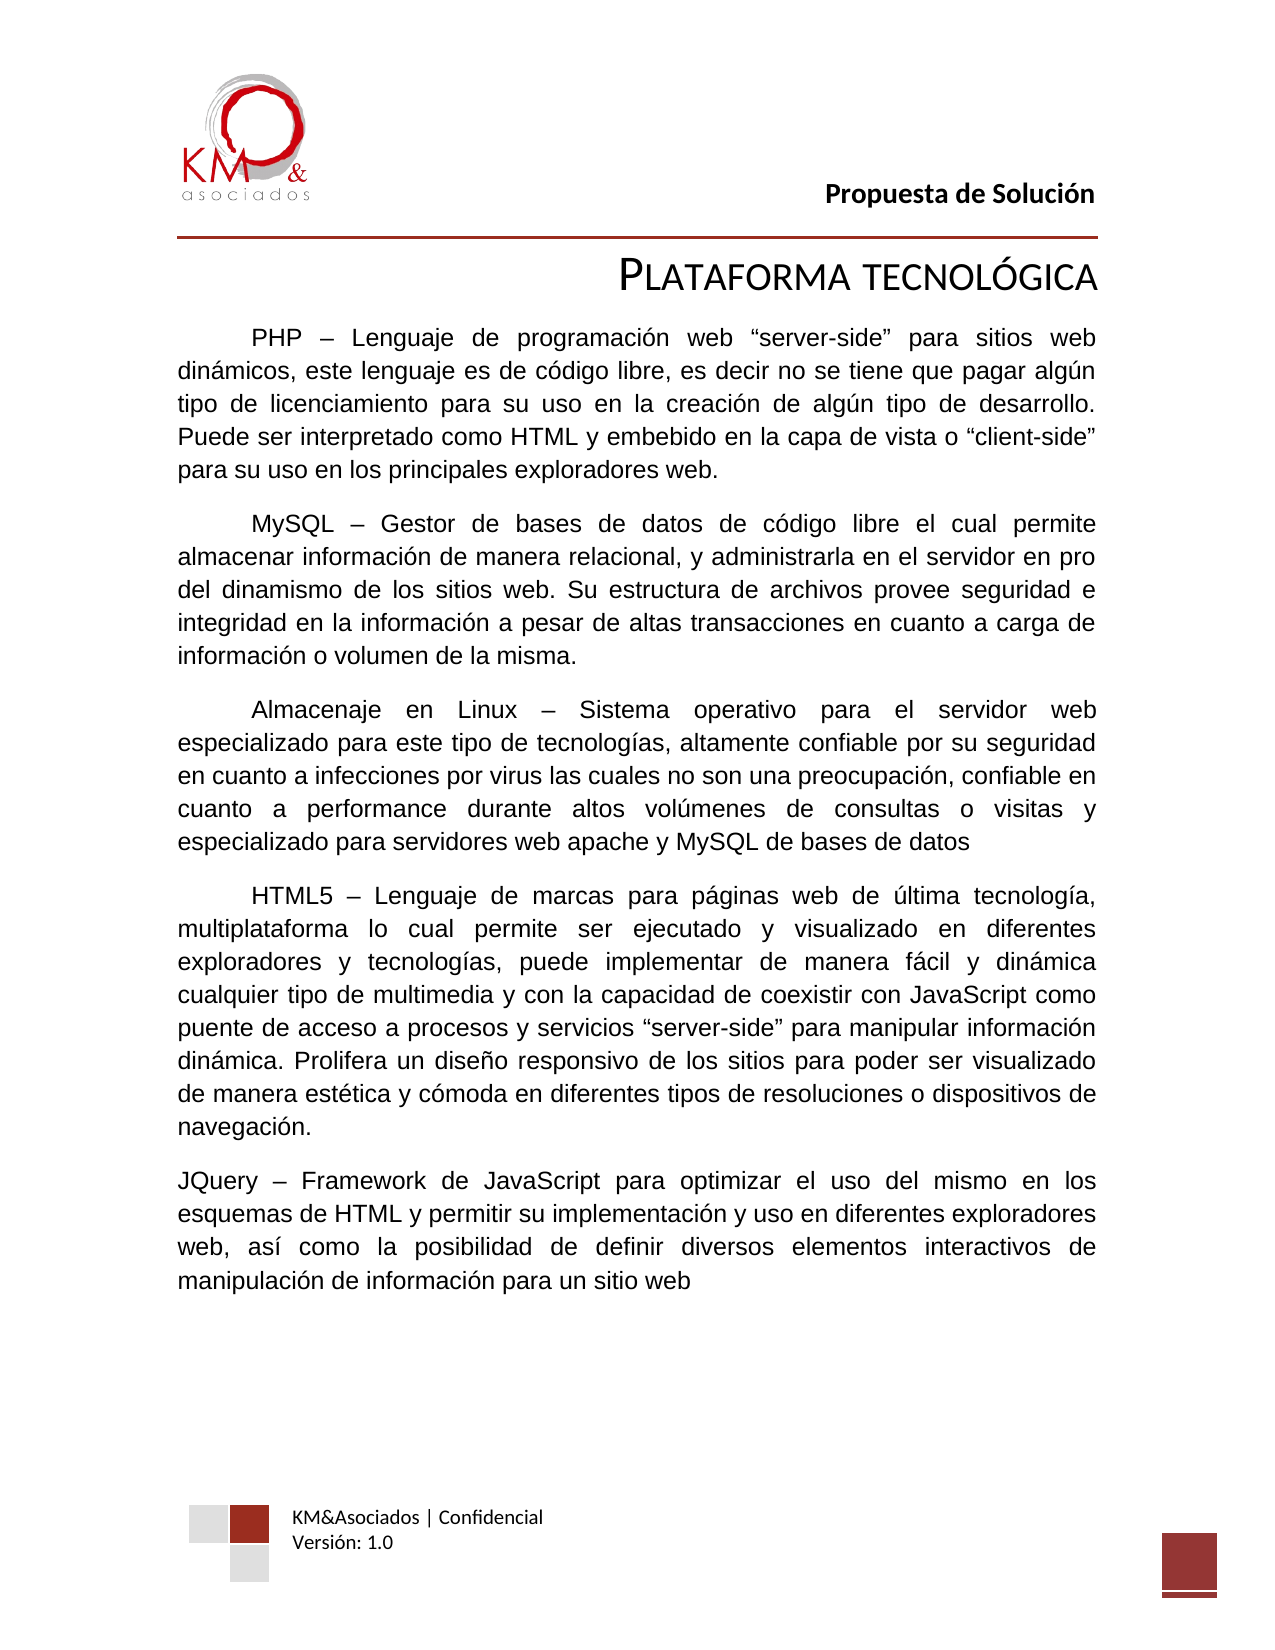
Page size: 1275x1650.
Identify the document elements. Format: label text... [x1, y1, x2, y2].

text Almacenaje en Linux – Sistema operativo para el servidor web especializado para este tipo de tecnologías, altamente confiable por su seguridad en cuanto a infecciones por virus las cuales no son una preocupación, confiable en cuanto a performance durante altos volúmenes de consultas o visitas y especializado para servidores web apache y MySQL de bases de datos [177, 695, 1098, 856]
text JQuery – Framework de JavaScript para optimizar el uso del mismo en los esquemas de HTML y permitir su implementación y uso en diferentes exploradores web, así como la posibilidad de definir diversos elementos interactivos de manipulación de información para un sitio web [177, 1166, 1098, 1296]
text HTML5 – Lenguaje de marcas para páginas web de última tecnología, multiplataforma lo cual permite ser ejecutado y visualizado en diferentes exploradores y tecnologías, puede implementar de manera fácil y dinámica cualquier tipo de multimedia y con la capacidad de coexistir con JavaScript como puente de acceso a procesos y servicios “server-side” para manipular información dinámica. Prolifera un diseño responsivo de los sitios para poder ser visualizado de manera estética y cómoda en diferentes tipos de resoluciones o dispositivos de navegación. [177, 881, 1098, 1141]
text MySQL – Gestor de bases de datos de código libre el cual permite almacenar información de manera relacional, y administrarla en el servidor en pro del dinamismo de los sitios web. Su estructura de archivos provee seguridad e integridad en la información a pesar de altas transacciones en cuanto a carga de información o volumen de la misma. [177, 509, 1098, 670]
text PHP – Lenguaje de programación web “server-side” para sitios web dinámicos, este lenguaje es de código libre, es decir no se tiene que pagar algún tipo de licenciamiento para su uso en la creación de algún tipo de desarrollo. Puede ser interpretado como HTML y embebido en la capa de vista o “client-side” para su uso en los principales exploradores web. [177, 323, 1098, 484]
text Plataforma tecnológica [177, 239, 1098, 302]
picture [178, 70, 312, 204]
